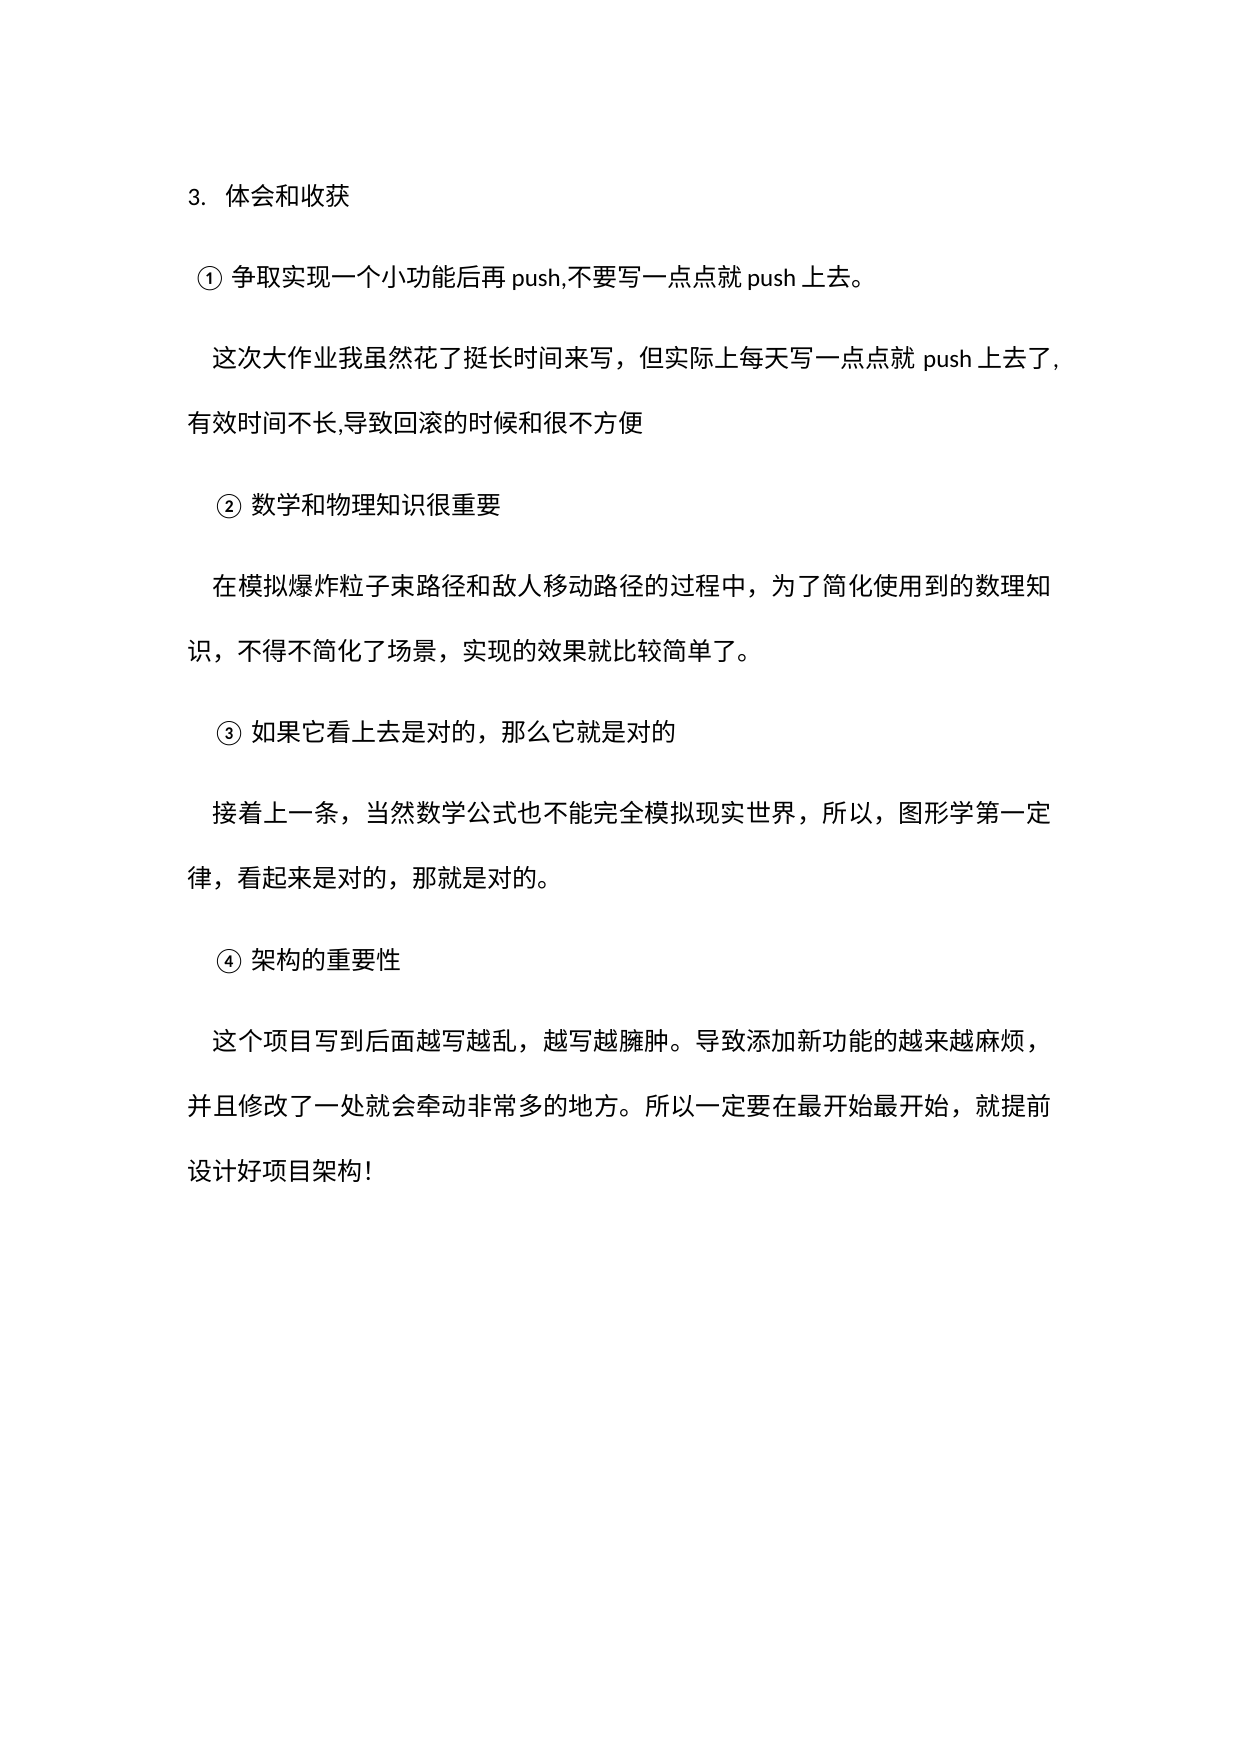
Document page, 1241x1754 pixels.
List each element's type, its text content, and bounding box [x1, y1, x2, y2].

list 在模拟爆炸粒子束路径和敌人移动路径的过程中，为了简化使用到的数理知识，不得不简化了场景，实现的效果就比较简单了。 [187, 552, 1053, 682]
list ④架构的重要性 [187, 926, 1053, 991]
list ③如果它看上去是对的，那么它就是对的 [187, 698, 1053, 763]
list ②数学和物理知识很重要 [187, 471, 1053, 536]
list 接着上一条，当然数学公式也不能完全模拟现实世界，所以，图形学第一定律，看起来是对的，那就是对的。 [187, 779, 1053, 909]
list 这次大作业我虽然花了挺长时间来写，但实际上每天写一点点就push上去了,有效时间不长,导致回滚的时候和很不方便 [187, 324, 1053, 454]
list ①争取实现一个小功能后再push,不要写一点点就push上去。 [187, 243, 1053, 308]
list 体会和收获 [187, 162, 1053, 227]
list 这个项目写到后面越写越乱，越写越臃肿。导致添加新功能的越来越麻烦，并且修改了一处就会牵动非常多的地方。所以一定要在最开始最开始，就提前设计好项目架构！ [187, 1007, 1053, 1202]
